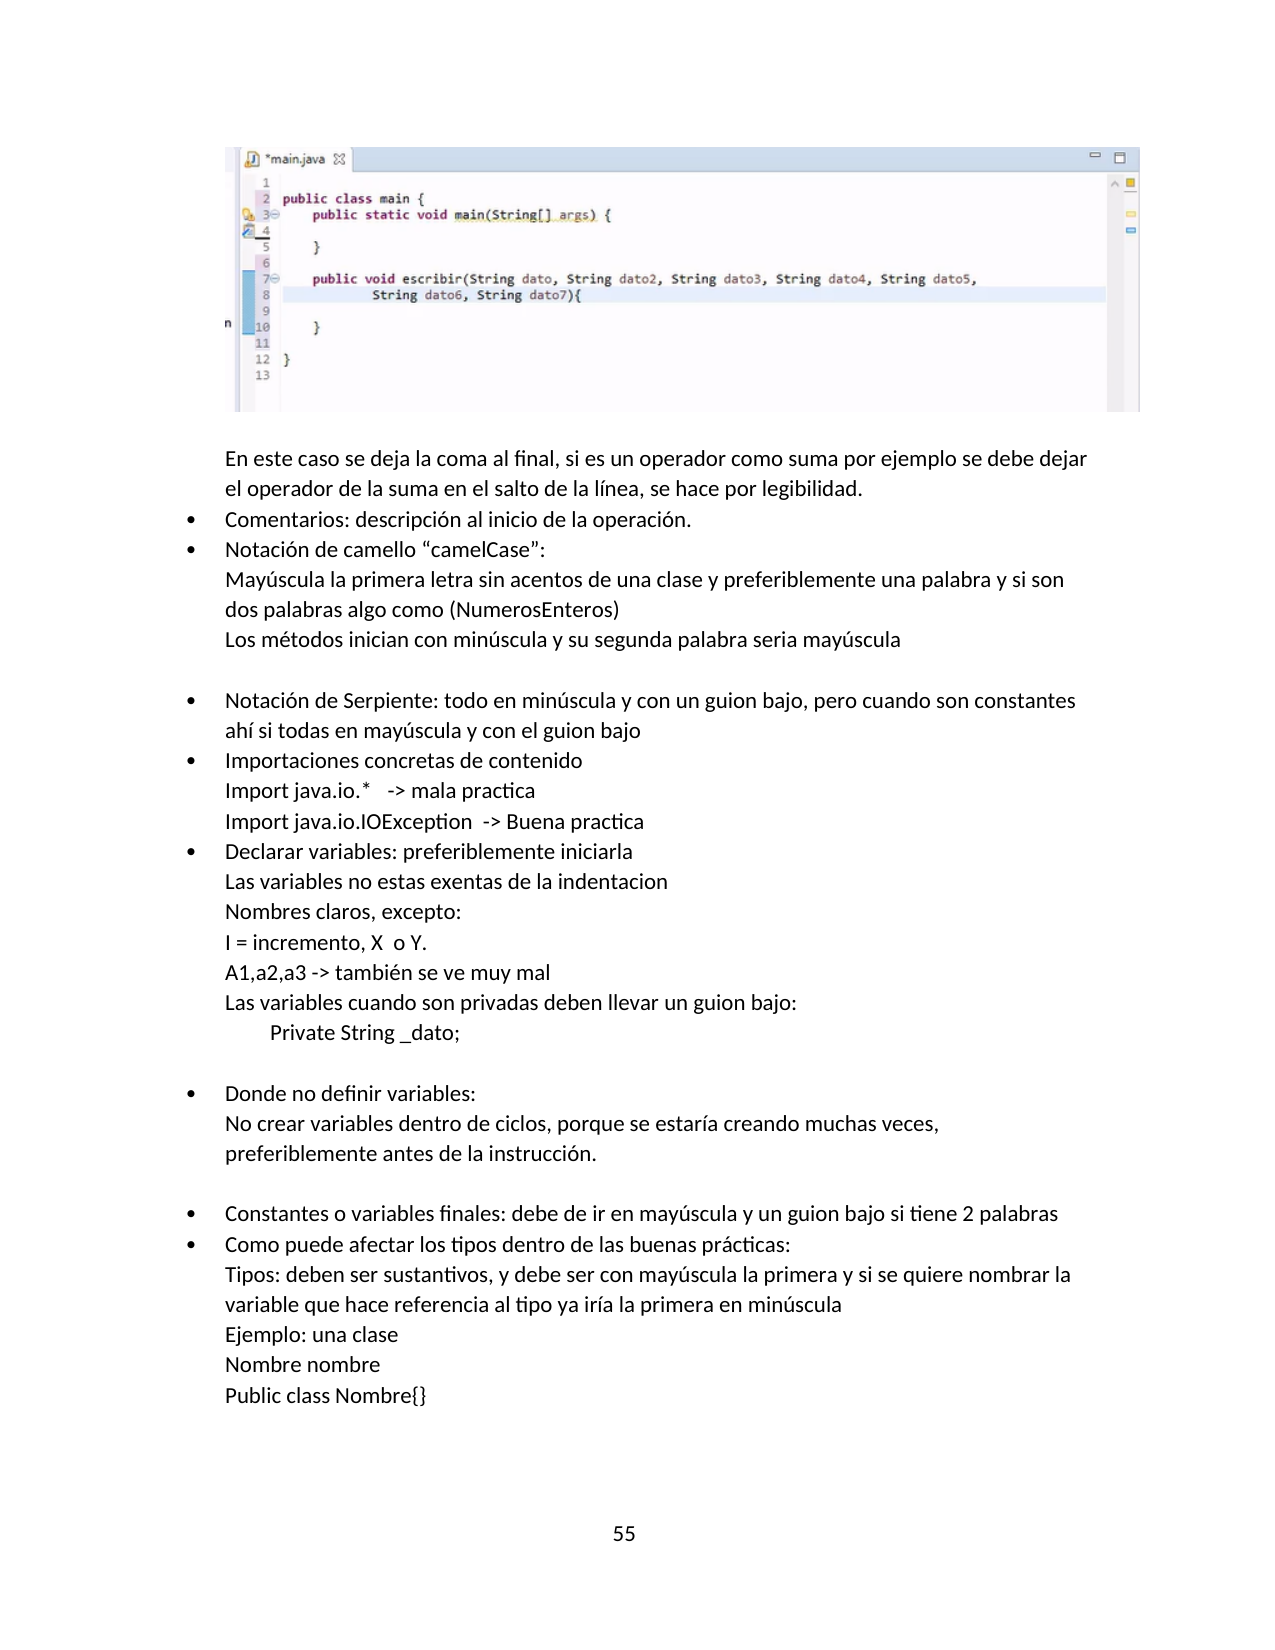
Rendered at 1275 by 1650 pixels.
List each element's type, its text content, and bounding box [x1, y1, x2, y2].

list Notación de Serpiente: todo en minúscula y con un guion bajo, pero cuando son constantes ahí si todas en mayúscula y con el guion bajo [187, 686, 1098, 744]
list I = incremento, X o Y. [225, 928, 1098, 956]
list Public class Nombre{} [225, 1381, 1098, 1409]
list Los métodos inician con minúscula y su segunda palabra seria mayúscula [225, 626, 1098, 654]
list Declarar variables: preferiblemente iniciarla [187, 837, 1098, 865]
list Donde no definir variables: [187, 1079, 1098, 1107]
list Import java.io.IOException -> Buena practica [225, 807, 1098, 835]
list Nombres claros, excepto: [225, 897, 1098, 926]
list Constantes o variables finales: debe de ir en mayúscula y un guion bajo si tiene 2 palabras [187, 1199, 1098, 1228]
picture [225, 147, 1140, 412]
list Mayúscula la primera letra sin acentos de una clase y preferiblemente una palabra y si son dos palabras algo como (NumerosEnteros) [225, 565, 1098, 623]
list Tipos: deben ser sustantivos, y debe ser con mayúscula la primera y si se quiere nombrar la variable que hace referencia al tipo ya iría la primera en minúscula [225, 1260, 1098, 1318]
list Como puede afectar los tipos dentro de las buenas prácticas: [187, 1230, 1098, 1258]
list Ejemplo: una clase Nombre nombre [225, 1320, 1098, 1379]
list Las variables cuando son privadas deben llevar un guion bajo: [225, 988, 1098, 1016]
list En este caso se deja la coma al final, si es un operador como suma por ejemplo se debe dejar el operador de la suma en el salto de la línea, se hace por legibilidad. [225, 444, 1098, 503]
list Import java.io.* -> mala practica [225, 777, 1098, 805]
list Notación de camello “camelCase”: [187, 535, 1098, 563]
list Private String _dato; [225, 1018, 1098, 1046]
list A1,a2,a3 -> también se ve muy mal [225, 958, 1098, 986]
list Importaciones concretas de contenido [187, 746, 1098, 774]
list Comentarios: descripción al inicio de la operación. [187, 505, 1098, 533]
list No crear variables dentro de ciclos, porque se estaría creando muchas veces, preferiblemente antes de la instrucción. [225, 1109, 1098, 1167]
list Las variables no estas exentas de la indentacion [225, 867, 1098, 895]
